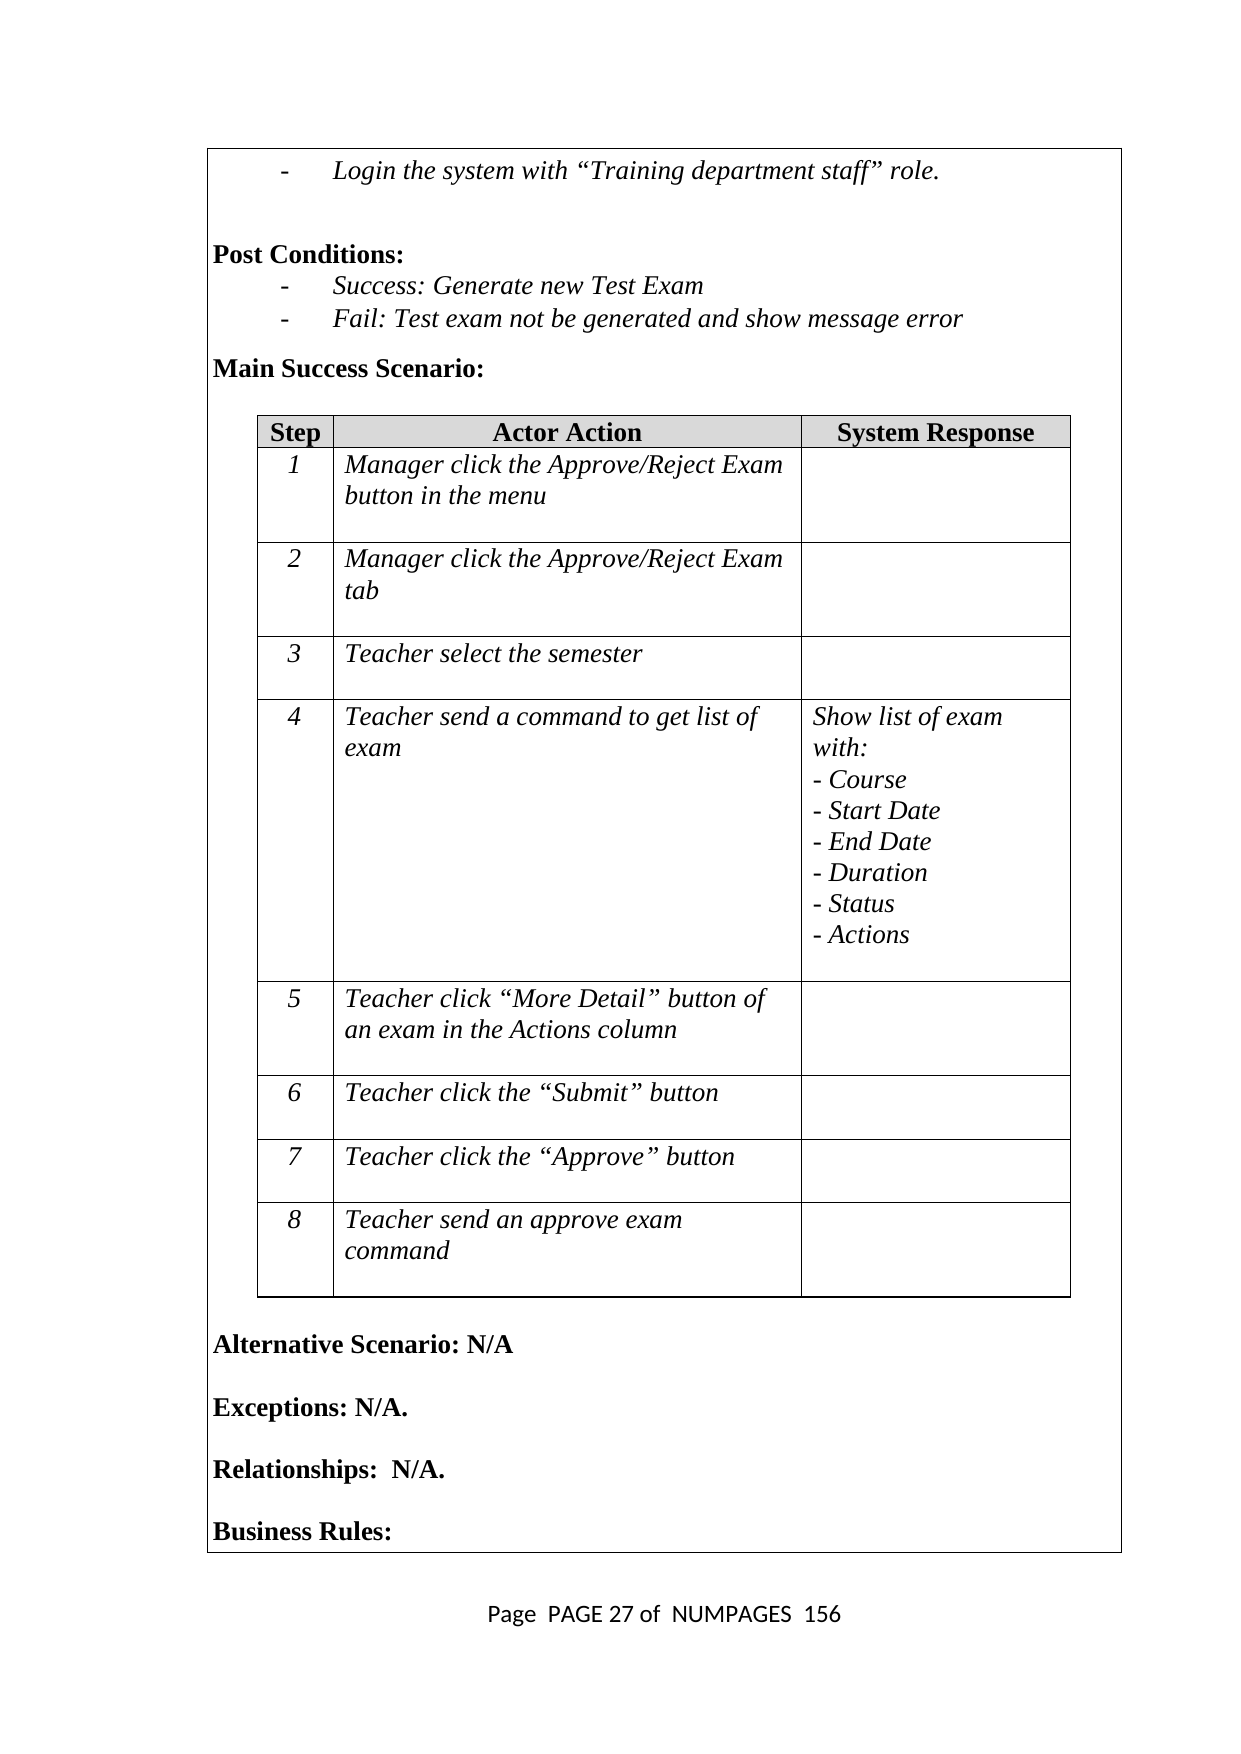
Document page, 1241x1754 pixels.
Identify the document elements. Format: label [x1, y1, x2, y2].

table_cell [208, 149, 1121, 1552]
